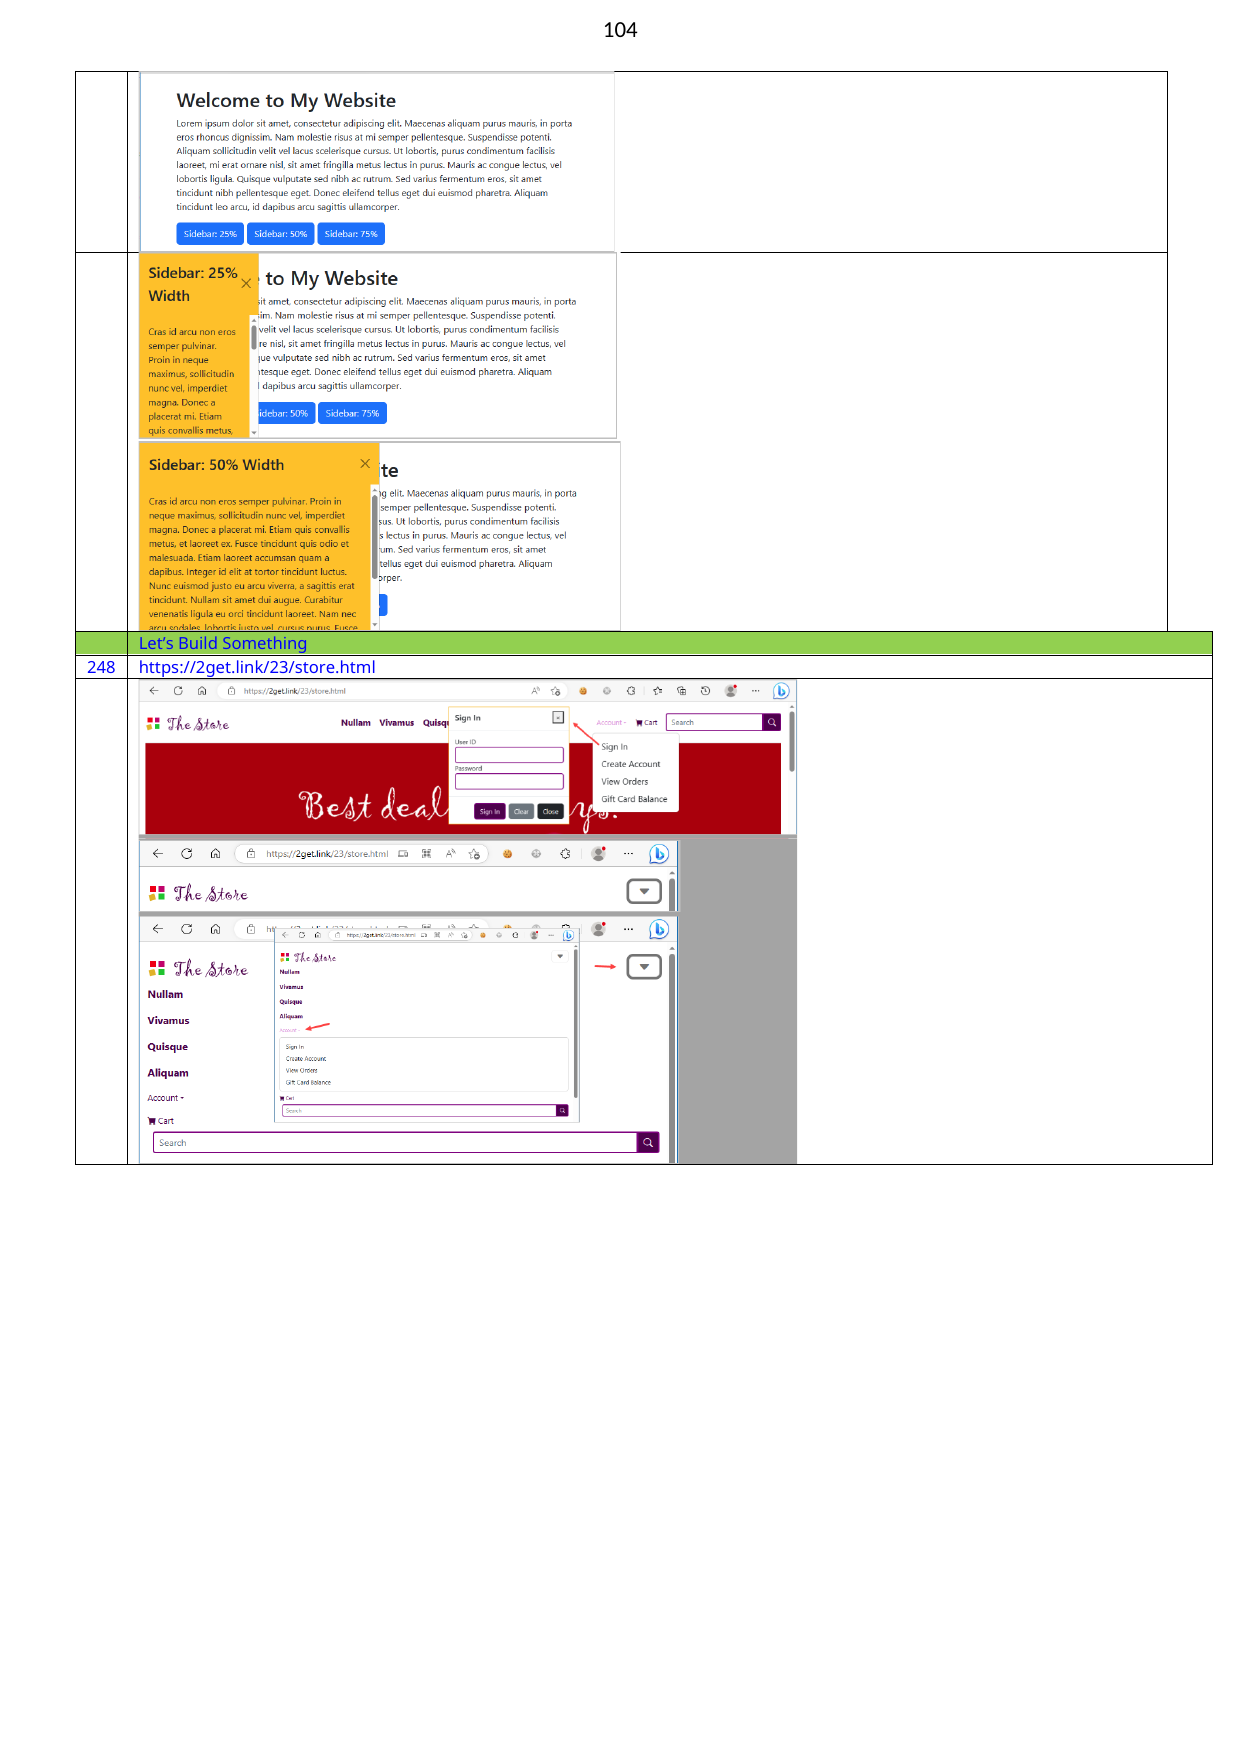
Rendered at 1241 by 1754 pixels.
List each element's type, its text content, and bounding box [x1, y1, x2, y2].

table_cell [621, 253, 1167, 631]
table_cell [76, 679, 127, 1163]
table_cell [76, 632, 127, 654]
table_cell [128, 679, 138, 1163]
table_cell [76, 72, 127, 252]
table_cell Let’s Build Something [128, 632, 1212, 654]
picture [138, 679, 798, 1164]
table_cell [128, 253, 138, 631]
table_cell [76, 253, 127, 631]
table_cell https://2get.link/23/store.html [128, 656, 1212, 678]
table_cell [615, 72, 1167, 252]
table_cell 248 [76, 656, 127, 678]
table_cell [798, 679, 1212, 1163]
table_cell [128, 72, 138, 252]
picture [138, 71, 621, 631]
